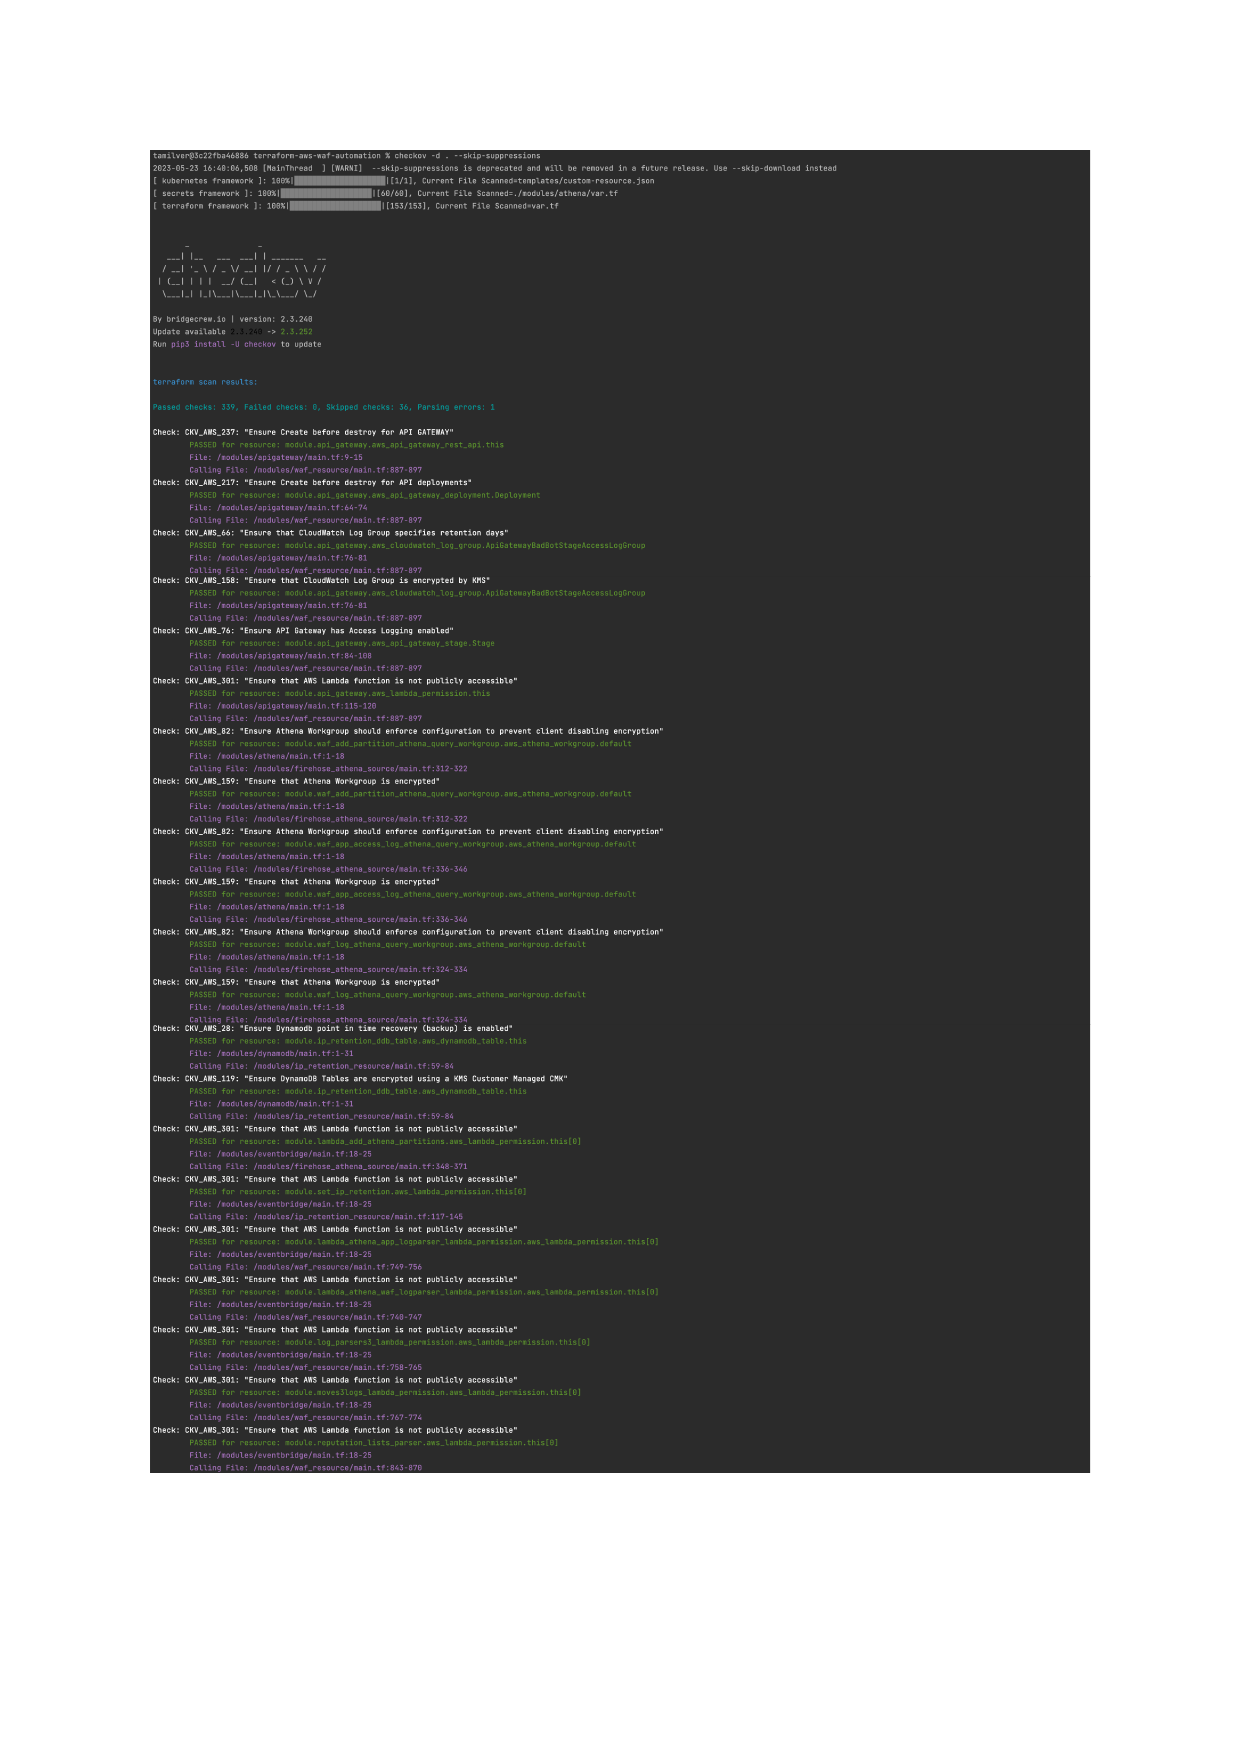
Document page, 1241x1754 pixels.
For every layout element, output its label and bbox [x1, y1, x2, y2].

picture [150, 150, 1091, 1473]
